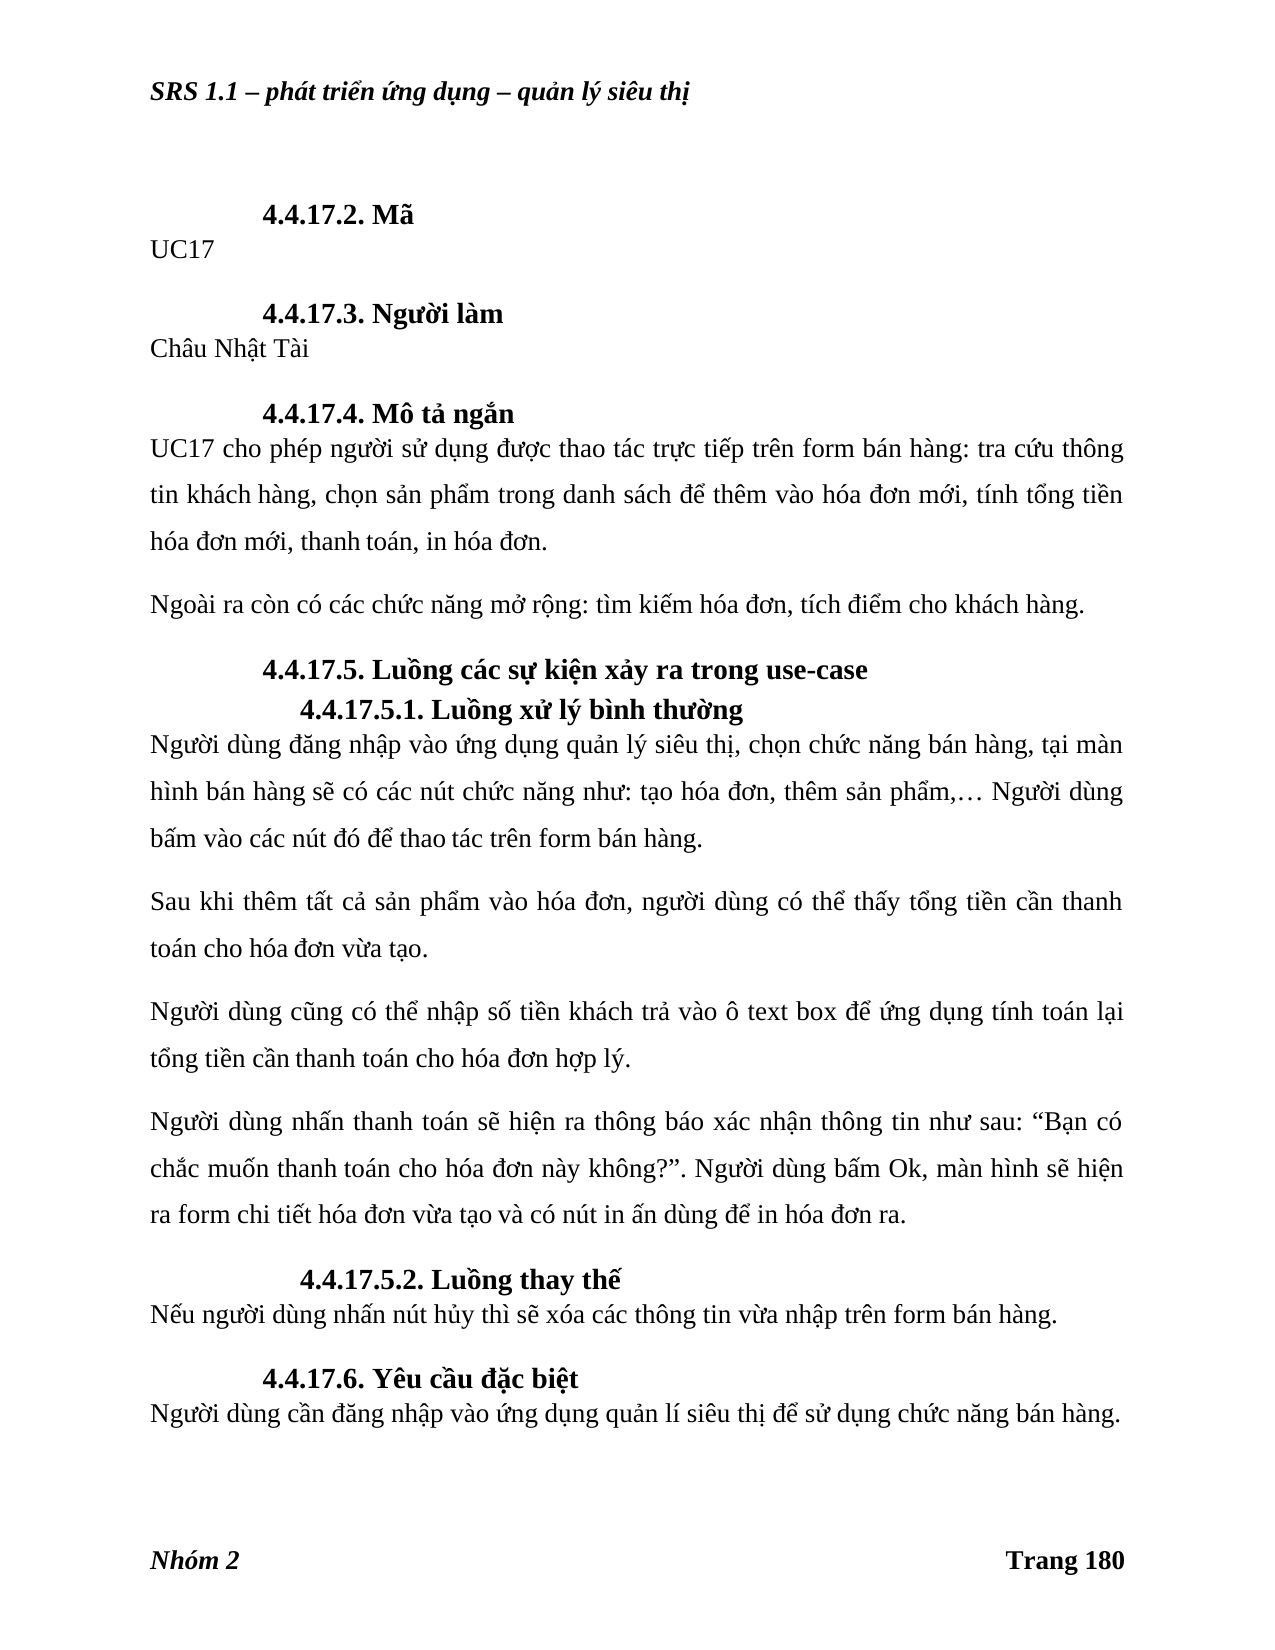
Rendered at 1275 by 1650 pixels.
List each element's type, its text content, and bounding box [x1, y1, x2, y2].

text Người dùng cần đăng nhập vào ứng dụng quản lí siêu thị để sử dụng chức năng bán hàng. [150, 1397, 1125, 1428]
subtitle Yêu cầu đặc biệt [262, 1361, 1125, 1395]
text UC17 [150, 233, 1125, 264]
subtitle Luồng các sự kiện xảy ra trong use-case [262, 652, 1125, 686]
text Người dùng đăng nhập vào ứng dụng quản lý siêu thị, chọn chức năng bán hàng, tại màn hình bán hàng sẽ có các nút chức năng như: tạo hóa đơn, thêm sản phẩm,… Người dùng bấm vào các nút đó để thao tác trên form bán hàng. [150, 728, 1125, 853]
text Ngoài ra còn có các chức năng mở rộng: tìm kiếm hóa đơn, tích điểm cho khách hàng. [150, 589, 1125, 620]
subtitle Mã [262, 197, 1125, 230]
text Sau khi thêm tất cả sản phẩm vào hóa đơn, người dùng có thể thấy tổng tiền cần thanh toán cho hóa đơn vừa tạo. [150, 885, 1125, 963]
text Châu Nhật Tài [150, 332, 1125, 364]
subtitle Người làm [262, 296, 1125, 330]
subtitle Luồng xử lý bình thường [300, 692, 1125, 726]
text Người dùng cũng có thể nhập số tiền khách trả vào ô text box để ứng dụng tính toán lại tổng tiền cần thanh toán cho hóa đơn hợp lý. [150, 995, 1125, 1073]
text UC17 cho phép người sử dụng được thao tác trực tiếp trên form bán hàng: tra cứu thông tin khách hàng, chọn sản phẩm trong danh sách để thêm vào hóa đơn mới, tính tổng tiền hóa đơn mới, thanh toán, in hóa đơn. [150, 432, 1125, 556]
text Nếu người dùng nhấn nút hủy thì sẽ xóa các thông tin vừa nhập trên form bán hàng. [150, 1298, 1125, 1329]
text Người dùng nhấn thanh toán sẽ hiện ra thông báo xác nhận thông tin như sau: “Bạn có chắc muốn thanh toán cho hóa đơn này không?”. Người dùng bấm Ok, màn hình sẽ hiện ra form chi tiết hóa đơn vừa tạo và có nút in ấn dùng để in hóa đơn ra. [150, 1105, 1125, 1229]
subtitle Mô tả ngắn [262, 396, 1125, 429]
subtitle Luồng thay thế [300, 1262, 1125, 1295]
